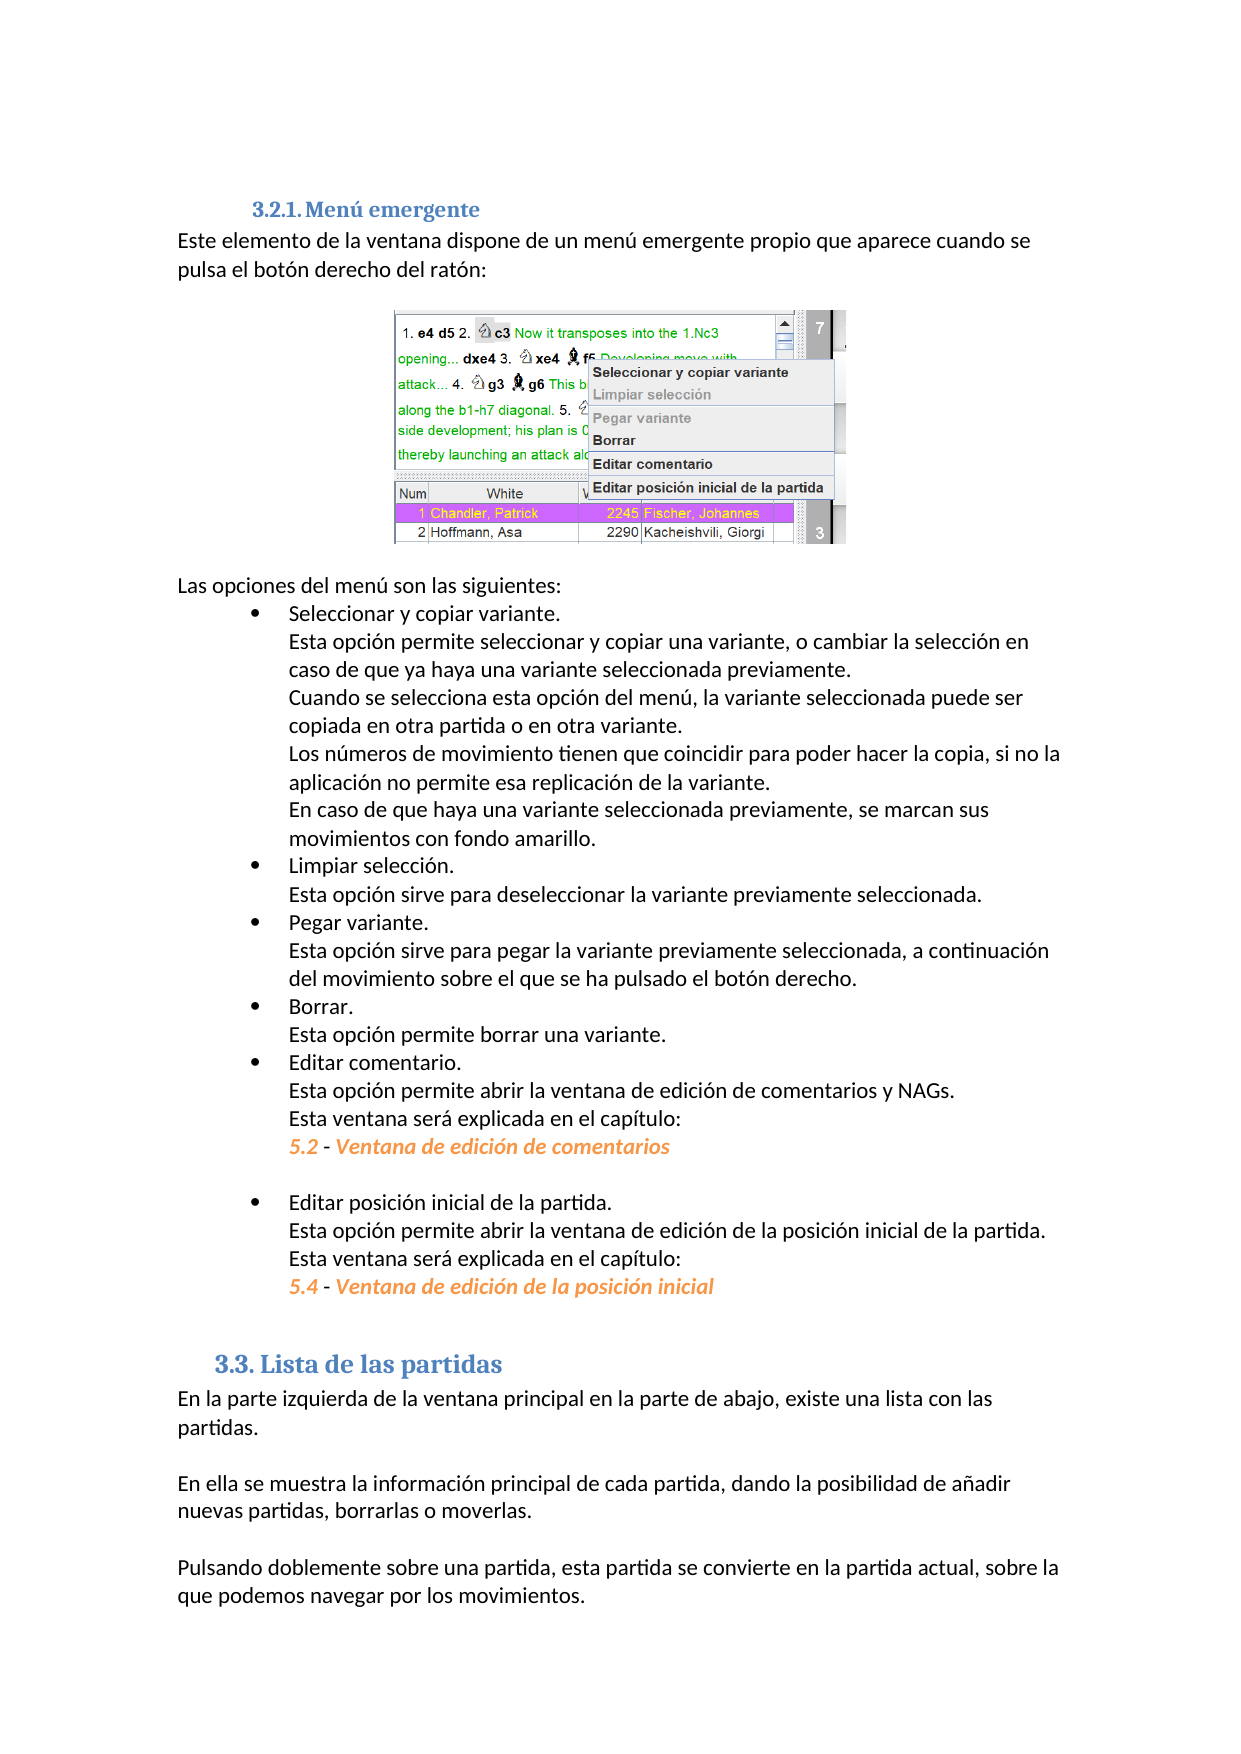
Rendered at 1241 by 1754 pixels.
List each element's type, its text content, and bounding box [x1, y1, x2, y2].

text Esta opción permite borrar una variante. [288, 1020, 1063, 1048]
text Pulsando doblemente sobre una partida, esta partida se convierte en la partida actual, sobre la que podemos navegar por los movimientos. [177, 1553, 1063, 1609]
picture [394, 310, 847, 544]
list Seleccionar y copiar variante. [251, 599, 1063, 627]
text En la parte izquierda de la ventana principal en la parte de abajo, existe una lista con las partidas. [177, 1384, 1063, 1441]
list Editar comentario. [251, 1048, 1063, 1076]
list Editar posición inicial de la partida. [251, 1188, 1063, 1216]
text Esta opción sirve para pegar la variante previamente seleccionada, a continuación del movimiento sobre el que se ha pulsado el botón derecho. [288, 936, 1063, 992]
text Esta opción permite abrir la ventana de edición de la posición inicial de la partida. [288, 1216, 1063, 1244]
text En caso de que haya una variante seleccionada previamente, se marcan sus movimientos con fondo amarillo. [288, 796, 1063, 852]
subtitle Lista de las partidas [215, 1349, 1063, 1380]
text Las opciones del menú son las siguientes: [177, 571, 1063, 599]
text Esta opción sirve para deseleccionar la variante previamente seleccionada. [288, 880, 1063, 908]
text Los números de movimiento tienen que coincidir para poder hacer la copia, si no la aplicación no permite esa replicación de la variante. [288, 739, 1063, 796]
list Limpiar selección. [251, 852, 1063, 880]
list Borrar. [251, 992, 1063, 1020]
text Esta opción permite seleccionar y copiar una variante, o cambiar la selección en caso de que ya haya una variante seleccionada previamente. [288, 627, 1063, 683]
text 5.4 - Ventana de edición de la posición inicial [288, 1272, 1063, 1300]
text Esta ventana será explicada en el capítulo: [288, 1104, 1063, 1132]
subtitle Menú emergente [252, 196, 1063, 223]
text Esta ventana será explicada en el capítulo: [288, 1244, 1063, 1272]
text Cuando se selecciona esta opción del menú, la variante seleccionada puede ser copiada en otra partida o en otra variante. [288, 683, 1063, 739]
text Este elemento de la ventana dispone de un menú emergente propio que aparece cuando se pulsa el botón derecho del ratón: [177, 227, 1063, 283]
text Esta opción permite abrir la ventana de edición de comentarios y NAGs. [288, 1076, 1063, 1104]
list Pegar variante. [251, 908, 1063, 936]
text En ella se muestra la información principal de cada partida, dando la posibilidad de añadir nuevas partidas, borrarlas o moverlas. [177, 1469, 1063, 1525]
text 5.2 - Ventana de edición de comentarios [288, 1132, 1063, 1160]
